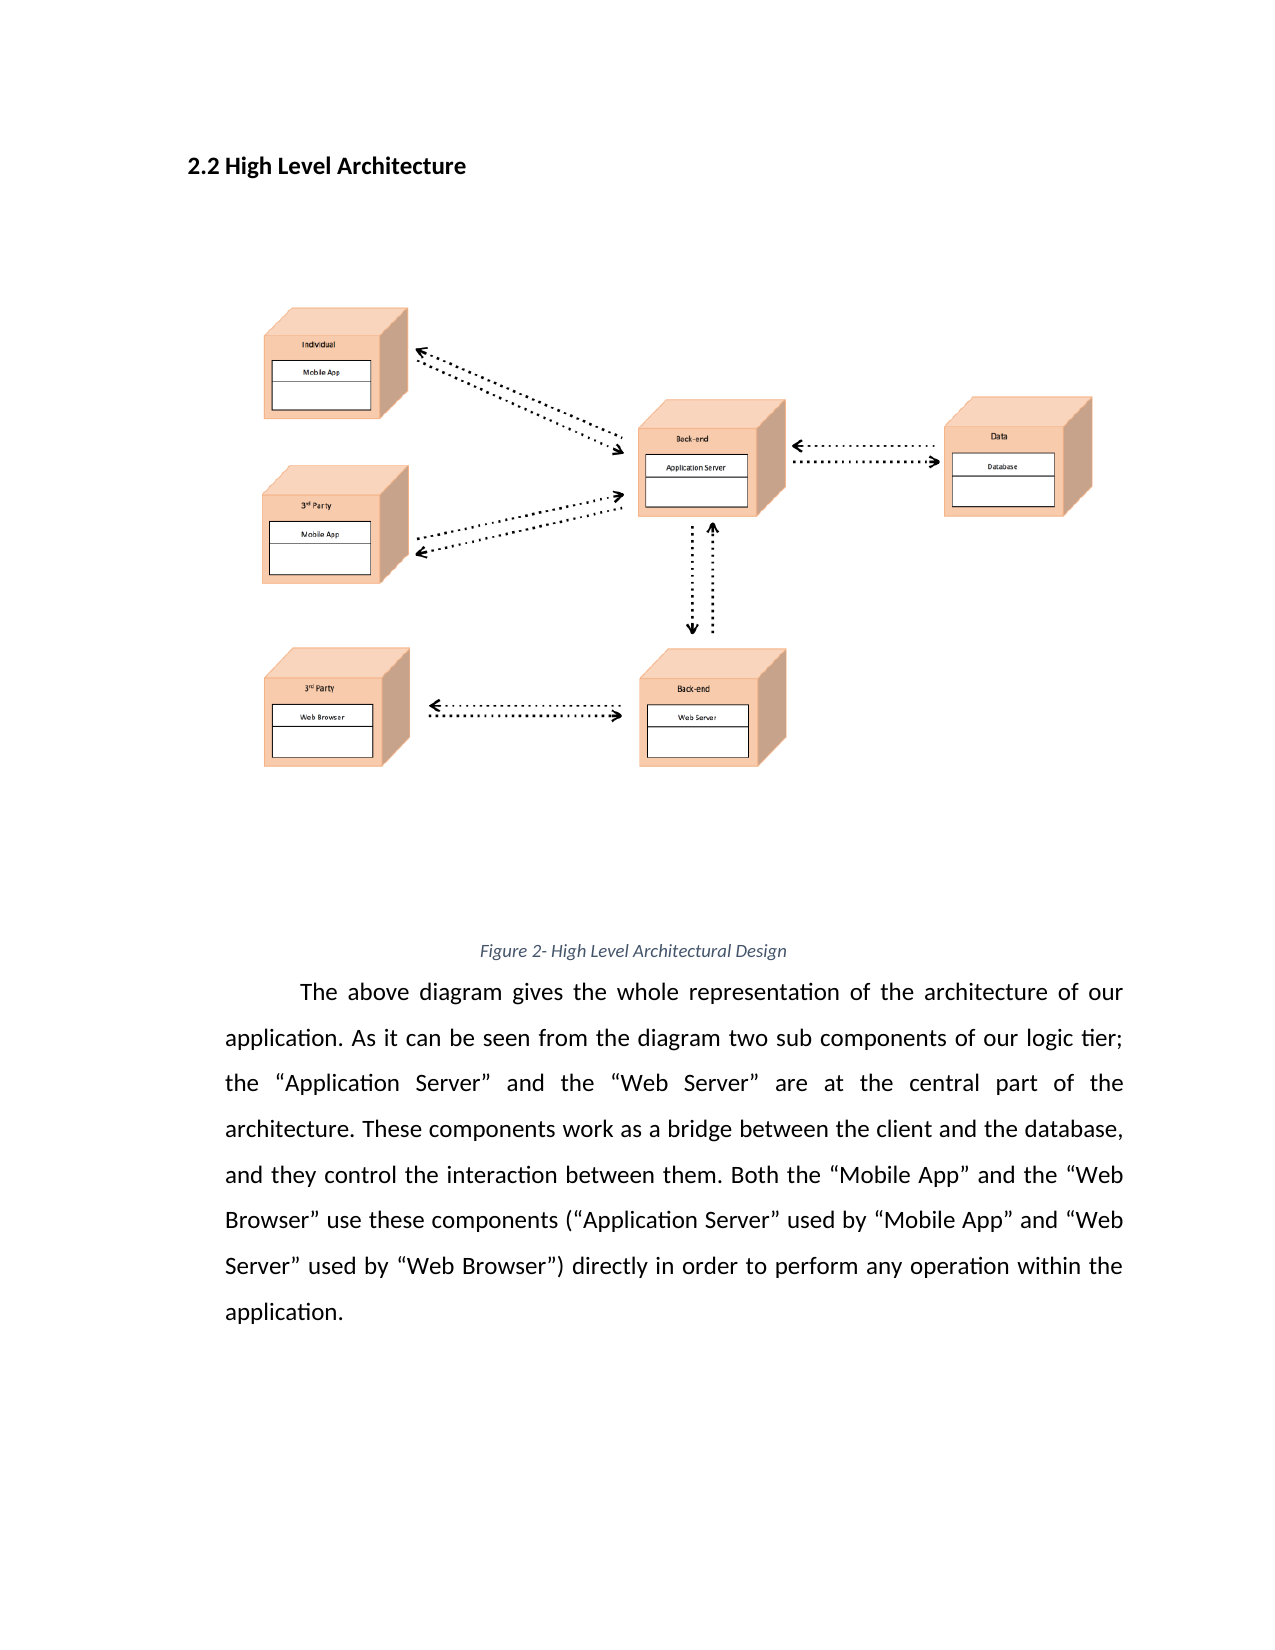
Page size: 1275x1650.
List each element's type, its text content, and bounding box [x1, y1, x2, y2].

subtitle High Level Architecture [187, 150, 1125, 181]
text The above diagram gives the whole representation of the architecture of our application. As it can be seen from the diagram two sub components of our logic tier; the “Application Server” and the “Web Server” are at the central part of the architecture. These components work as a bridge between the client and the database, and they control the interaction between them. Both the “Mobile App” and the “Web Browser” use these components (“Application Server” used by “Mobile App” and “Web Server” used by “Web Browser”) directly in order to perform any operation within the application. [225, 931, 1125, 1327]
